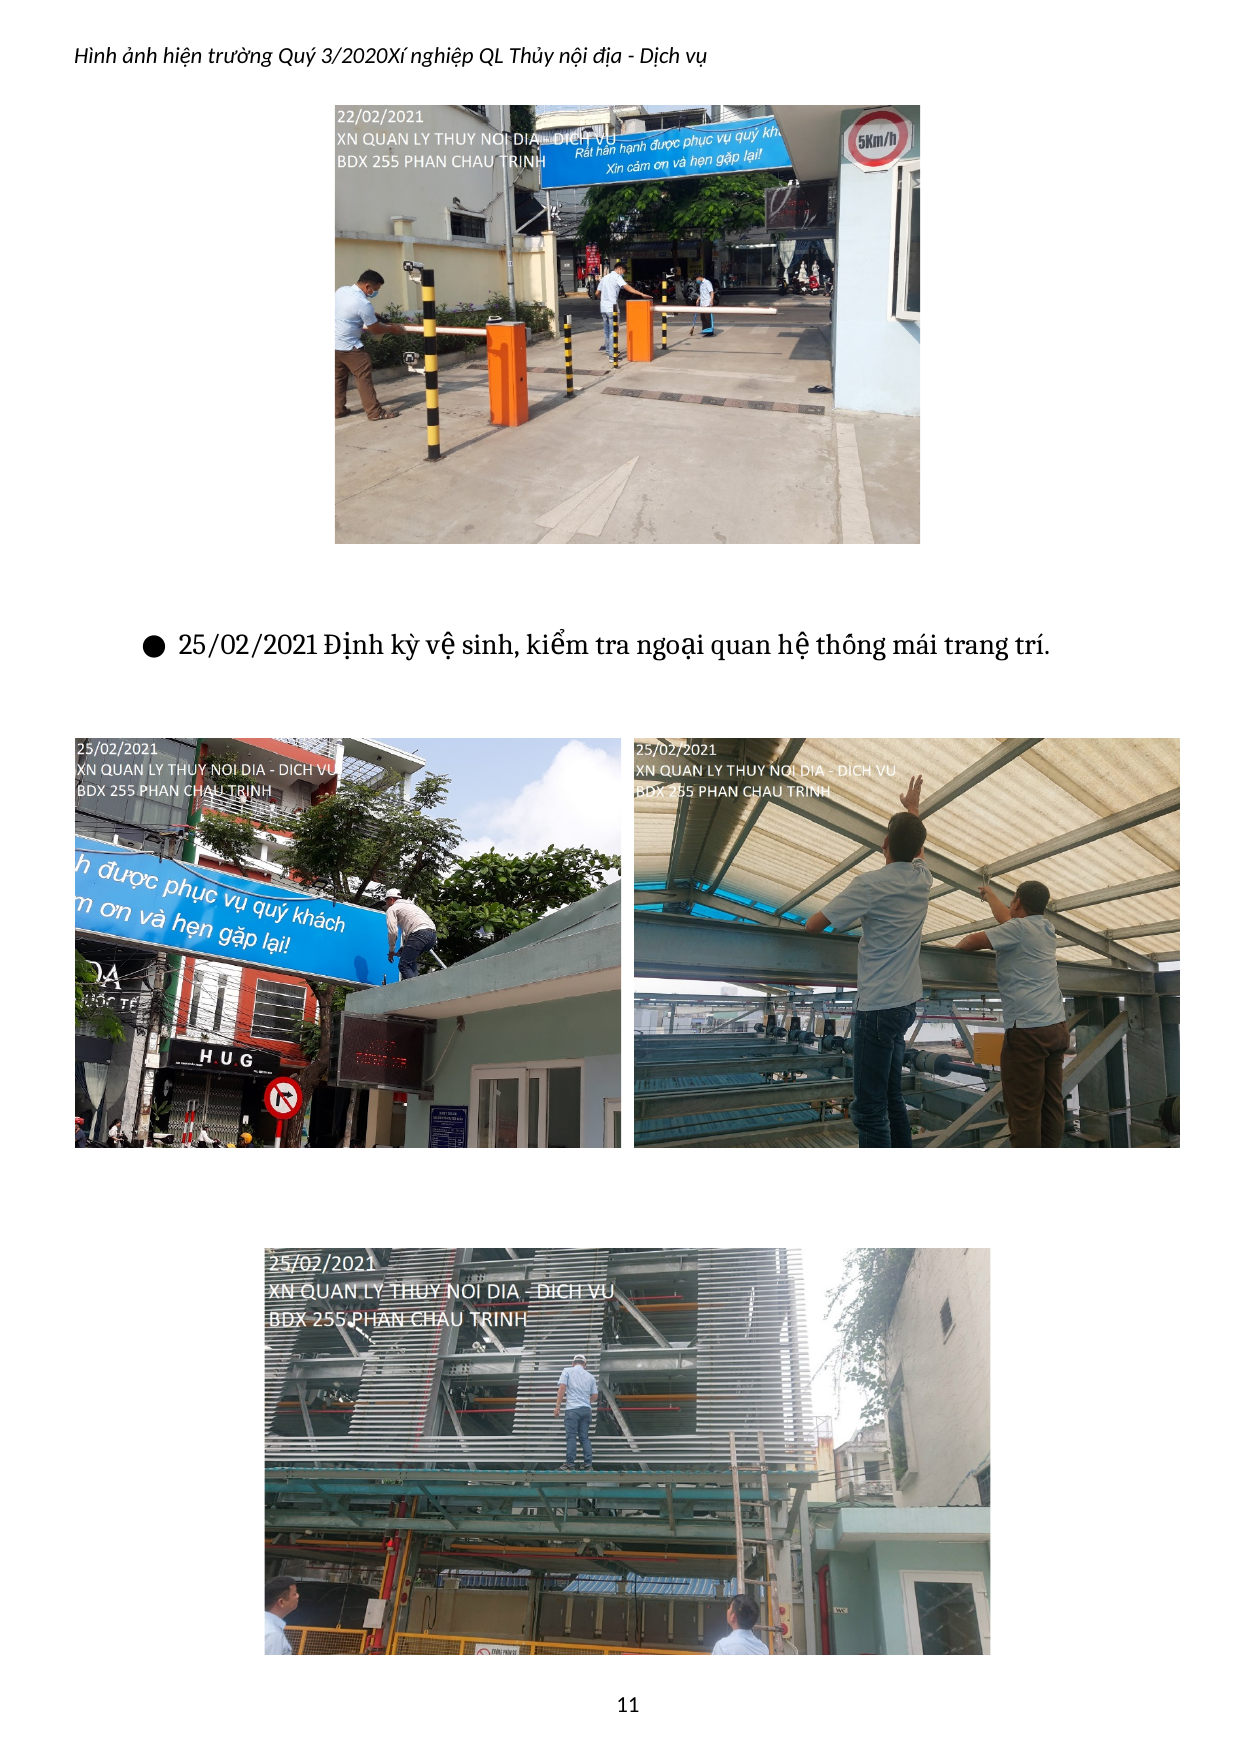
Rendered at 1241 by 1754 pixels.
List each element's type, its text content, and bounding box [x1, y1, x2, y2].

list 25/02/2021 Định kỳ vệ sinh, kiểm tra ngoại quan hệ thống mái trang trí. [141, 611, 1181, 671]
picture [634, 738, 1180, 1148]
picture [334, 105, 921, 544]
picture [264, 1248, 991, 1655]
picture [75, 738, 622, 1148]
